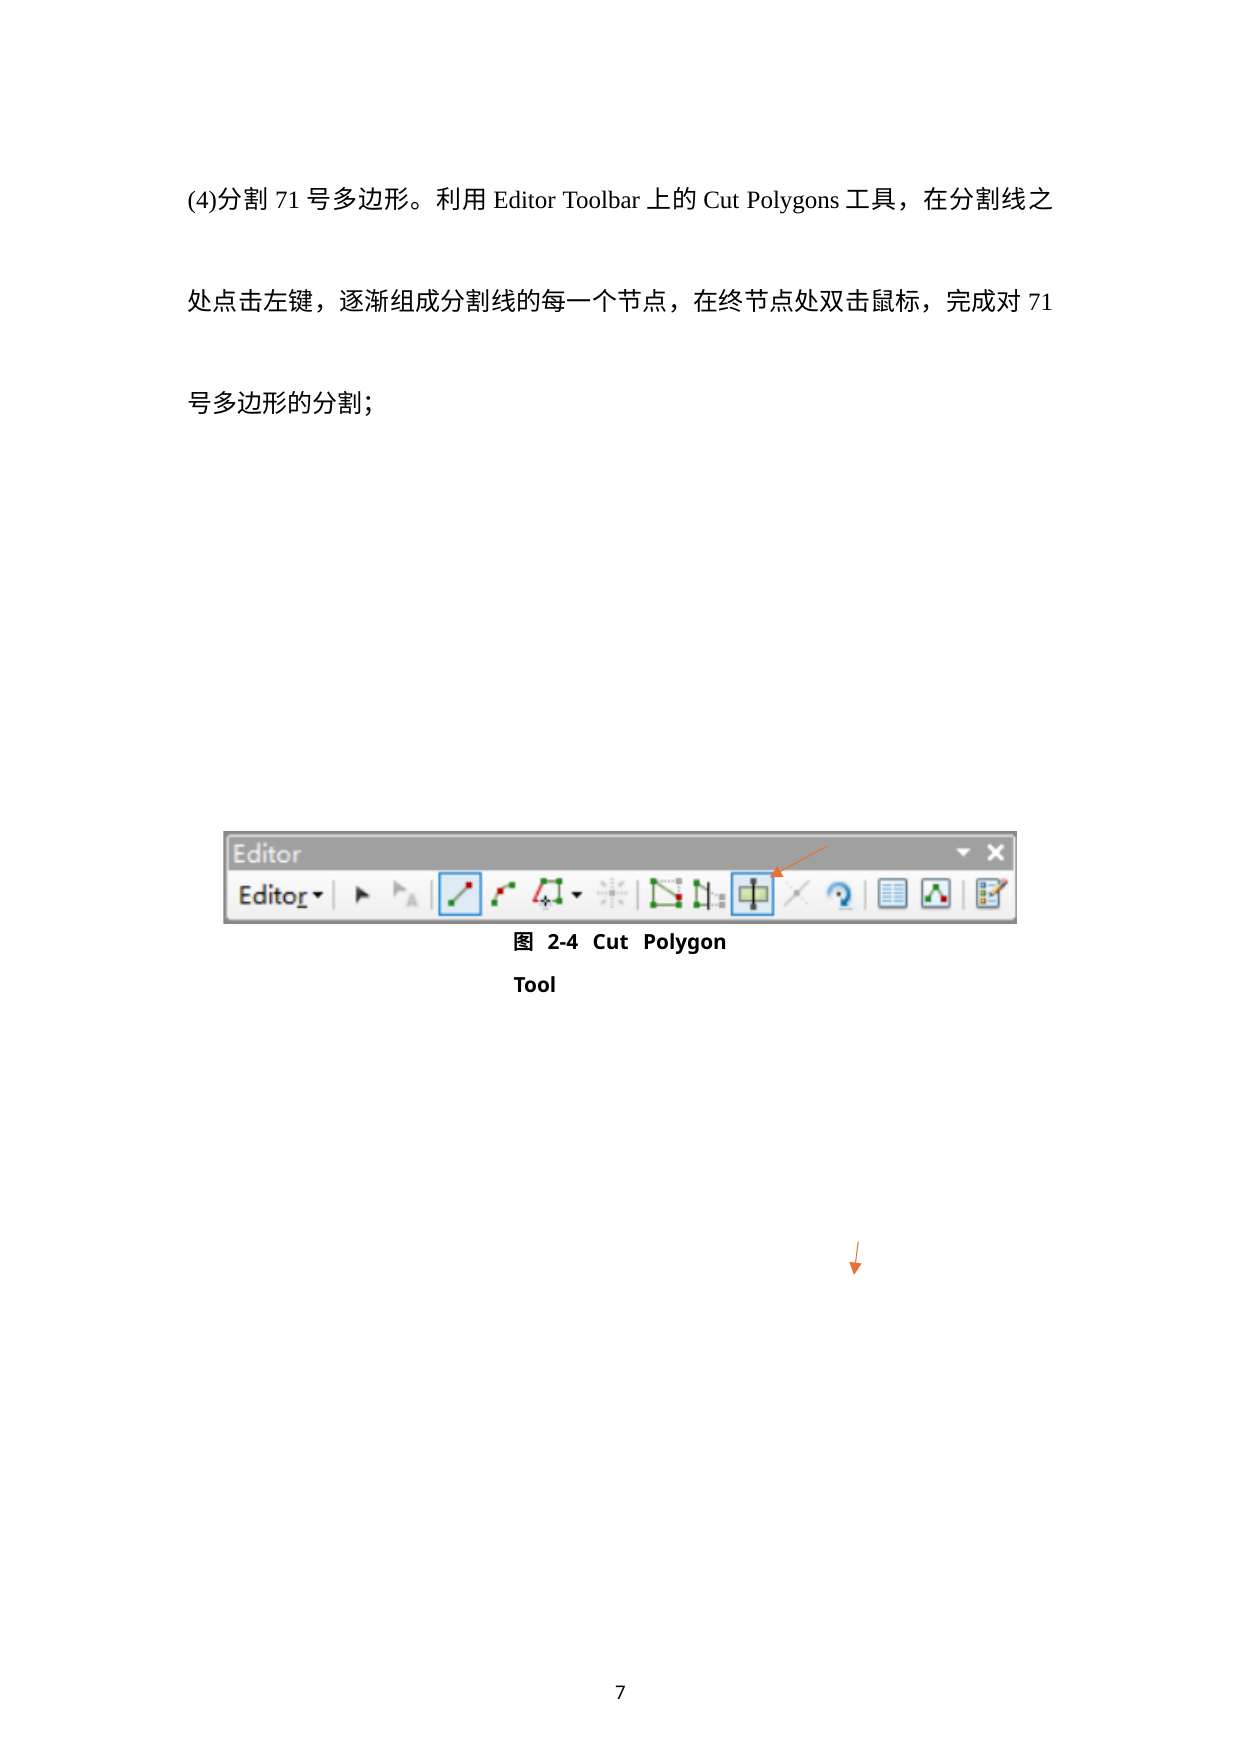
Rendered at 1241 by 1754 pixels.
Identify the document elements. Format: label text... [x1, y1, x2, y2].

text (4)分割71号多边形。利用Editor Toolbar上的Cut Polygons工具，在分割线之处点击左键，逐渐组成分割线的每一个节点，在终节点处双击鼠标，完成对71号多边形的分割； [187, 164, 1053, 436]
picture [223, 831, 1017, 924]
